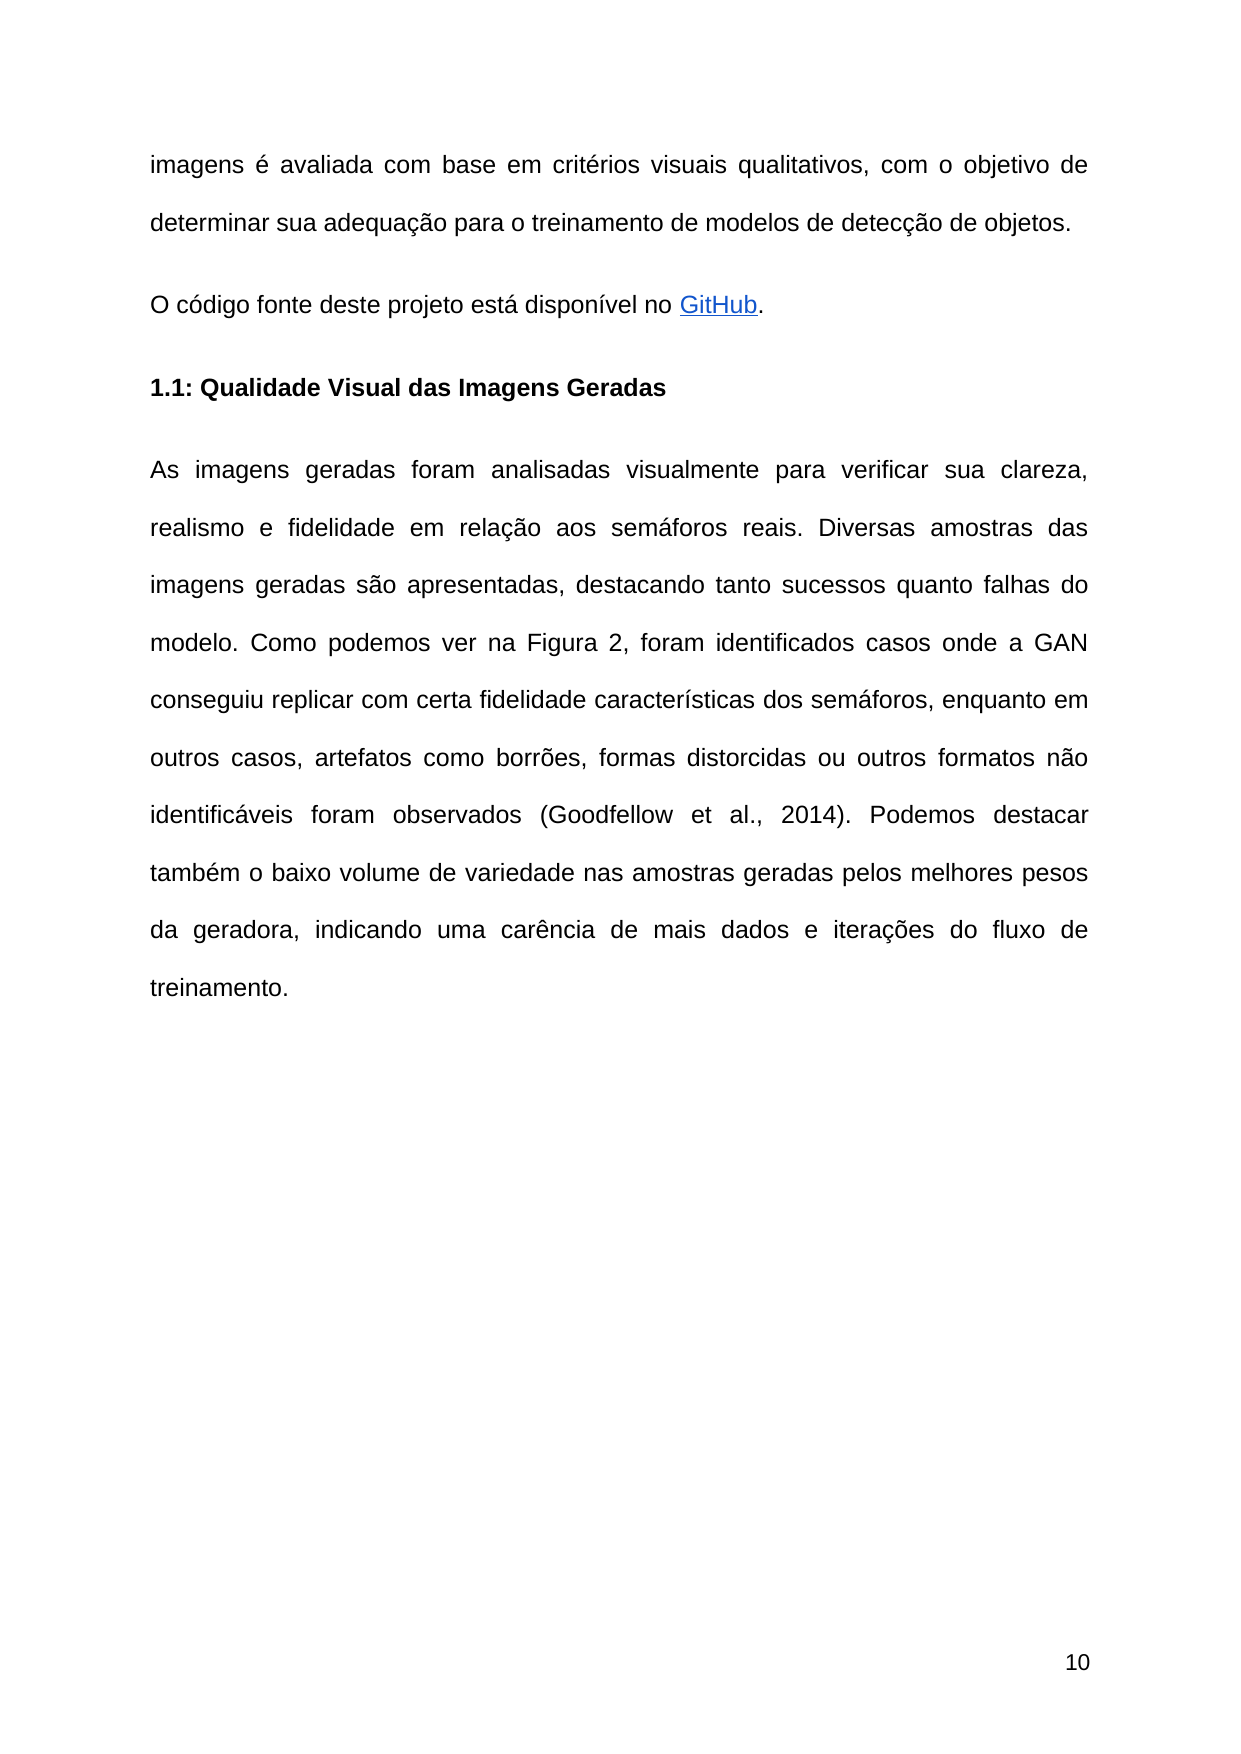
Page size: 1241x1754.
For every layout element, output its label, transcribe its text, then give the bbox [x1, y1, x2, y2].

text 1.1: Qualidade Visual das Imagens Geradas [150, 372, 1090, 401]
text As imagens geradas foram analisadas visualmente para verificar sua clareza, realismo e fidelidade em relação aos semáforos reais. Diversas amostras das imagens geradas são apresentadas, destacando tanto sucessos quanto falhas do modelo. Como podemos ver na Figura 2, foram identificados casos onde a GAN conseguiu replicar com certa fidelidade características dos semáforos, enquanto em outros casos, artefatos como borrões, formas distorcidas ou outros formatos não identificáveis foram observados (Goodfellow et al., 2014). Podemos destacar também o baixo volume de variedade nas amostras geradas pelos melhores pesos da geradora, indicando uma carência de mais dados e iterações do fluxo de treinamento. [150, 455, 1090, 1001]
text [150, 150, 1090, 236]
text O código fonte deste projeto está disponível no GitHub. [150, 290, 1090, 319]
